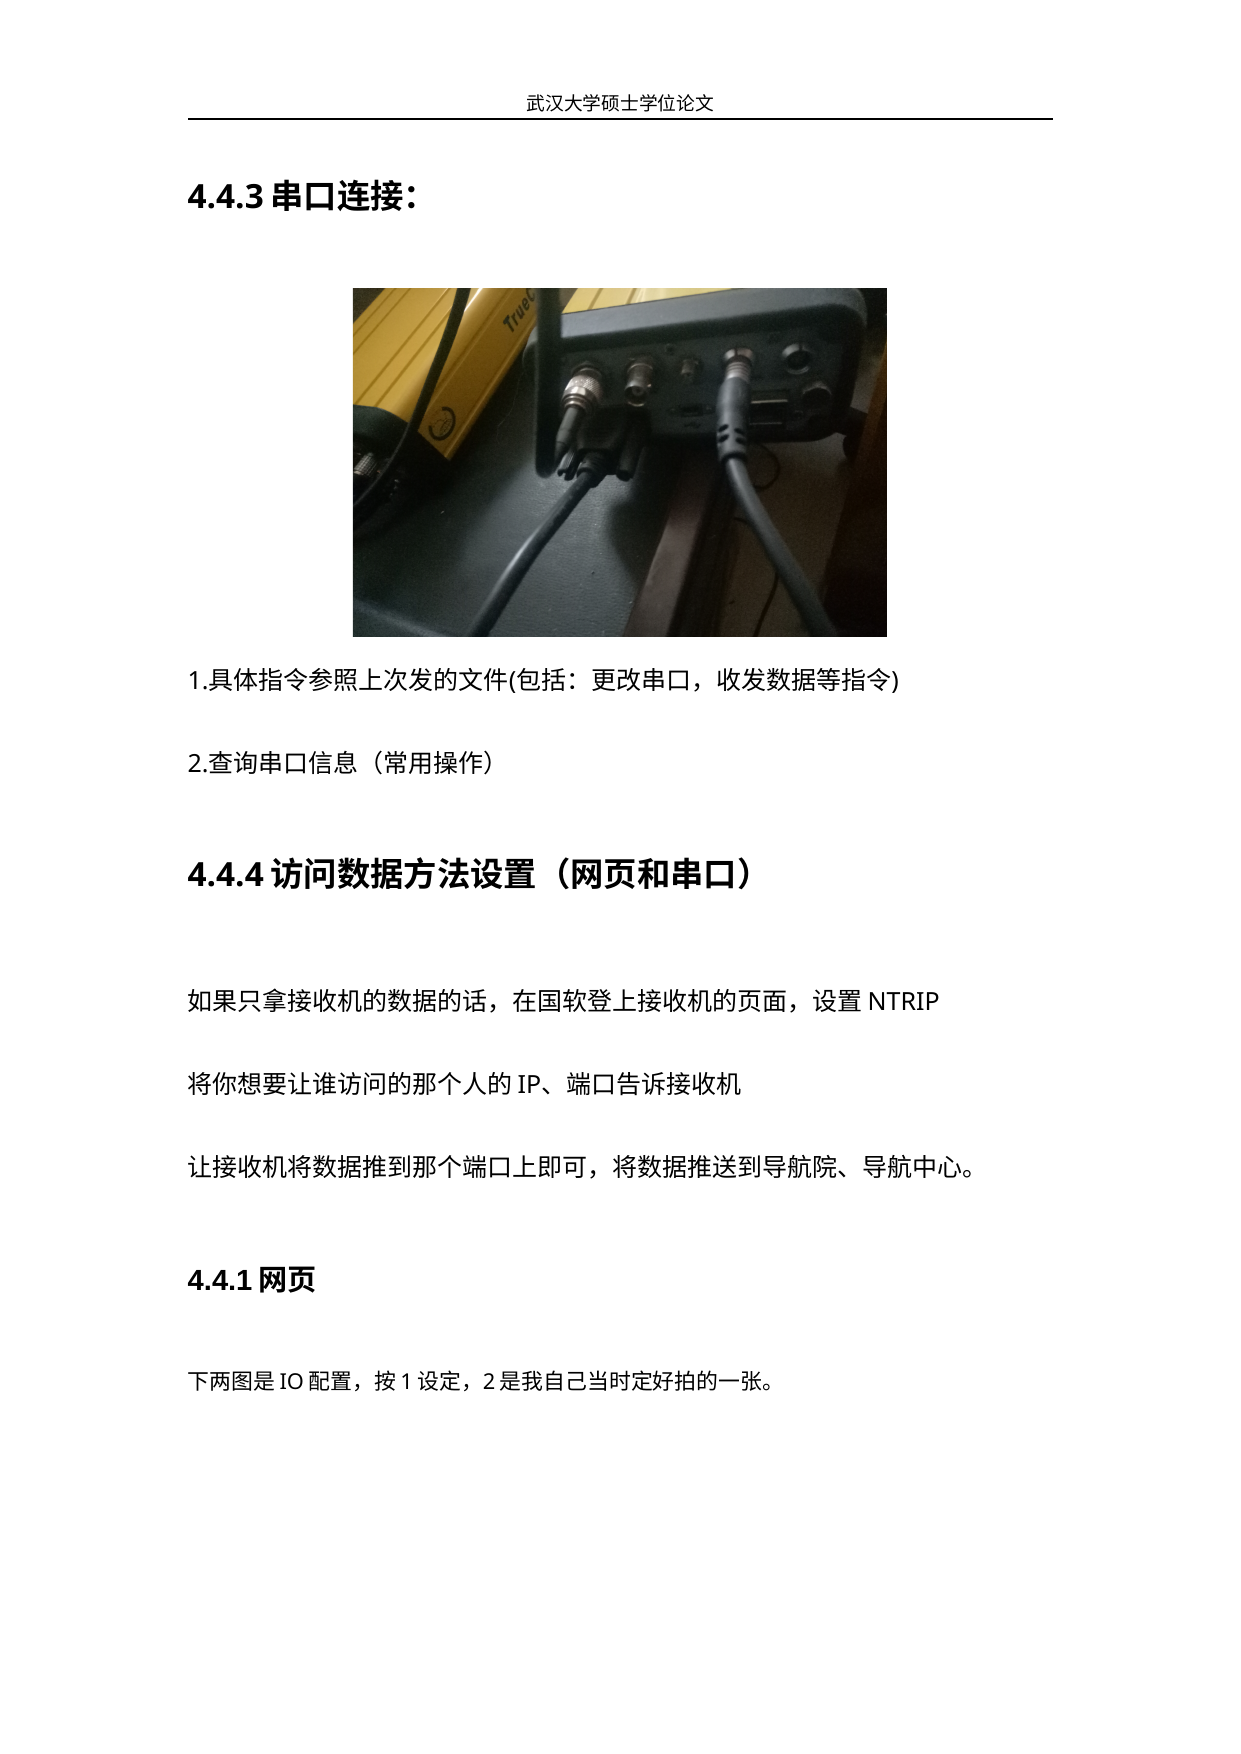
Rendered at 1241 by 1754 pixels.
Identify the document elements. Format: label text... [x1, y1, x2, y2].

picture [352, 288, 887, 637]
text 2.查询串口信息（常用操作） [187, 729, 1053, 794]
subtitle 4.4.1网页 [187, 1245, 1053, 1310]
text 将你想要让谁访问的那个人的IP、端口告诉接收机 [187, 1050, 1053, 1115]
text 1.具体指令参照上次发的文件(包括：更改串口，收发数据等指令) [187, 646, 1053, 711]
text 如果只拿接收机的数据的话，在国软登上接收机的页面，设置NTRIP [187, 967, 1053, 1032]
subtitle 4.4.4访问数据方法设置（网页和串口） [187, 840, 1053, 905]
text 下两图是IO配置，按1设定，2是我自己当时定好拍的一张。 [187, 1363, 1053, 1396]
text 让接收机将数据推到那个端口上即可，将数据推送到导航院、导航中心。 [187, 1133, 1053, 1198]
subtitle 4.4.3串口连接： [187, 162, 1053, 227]
